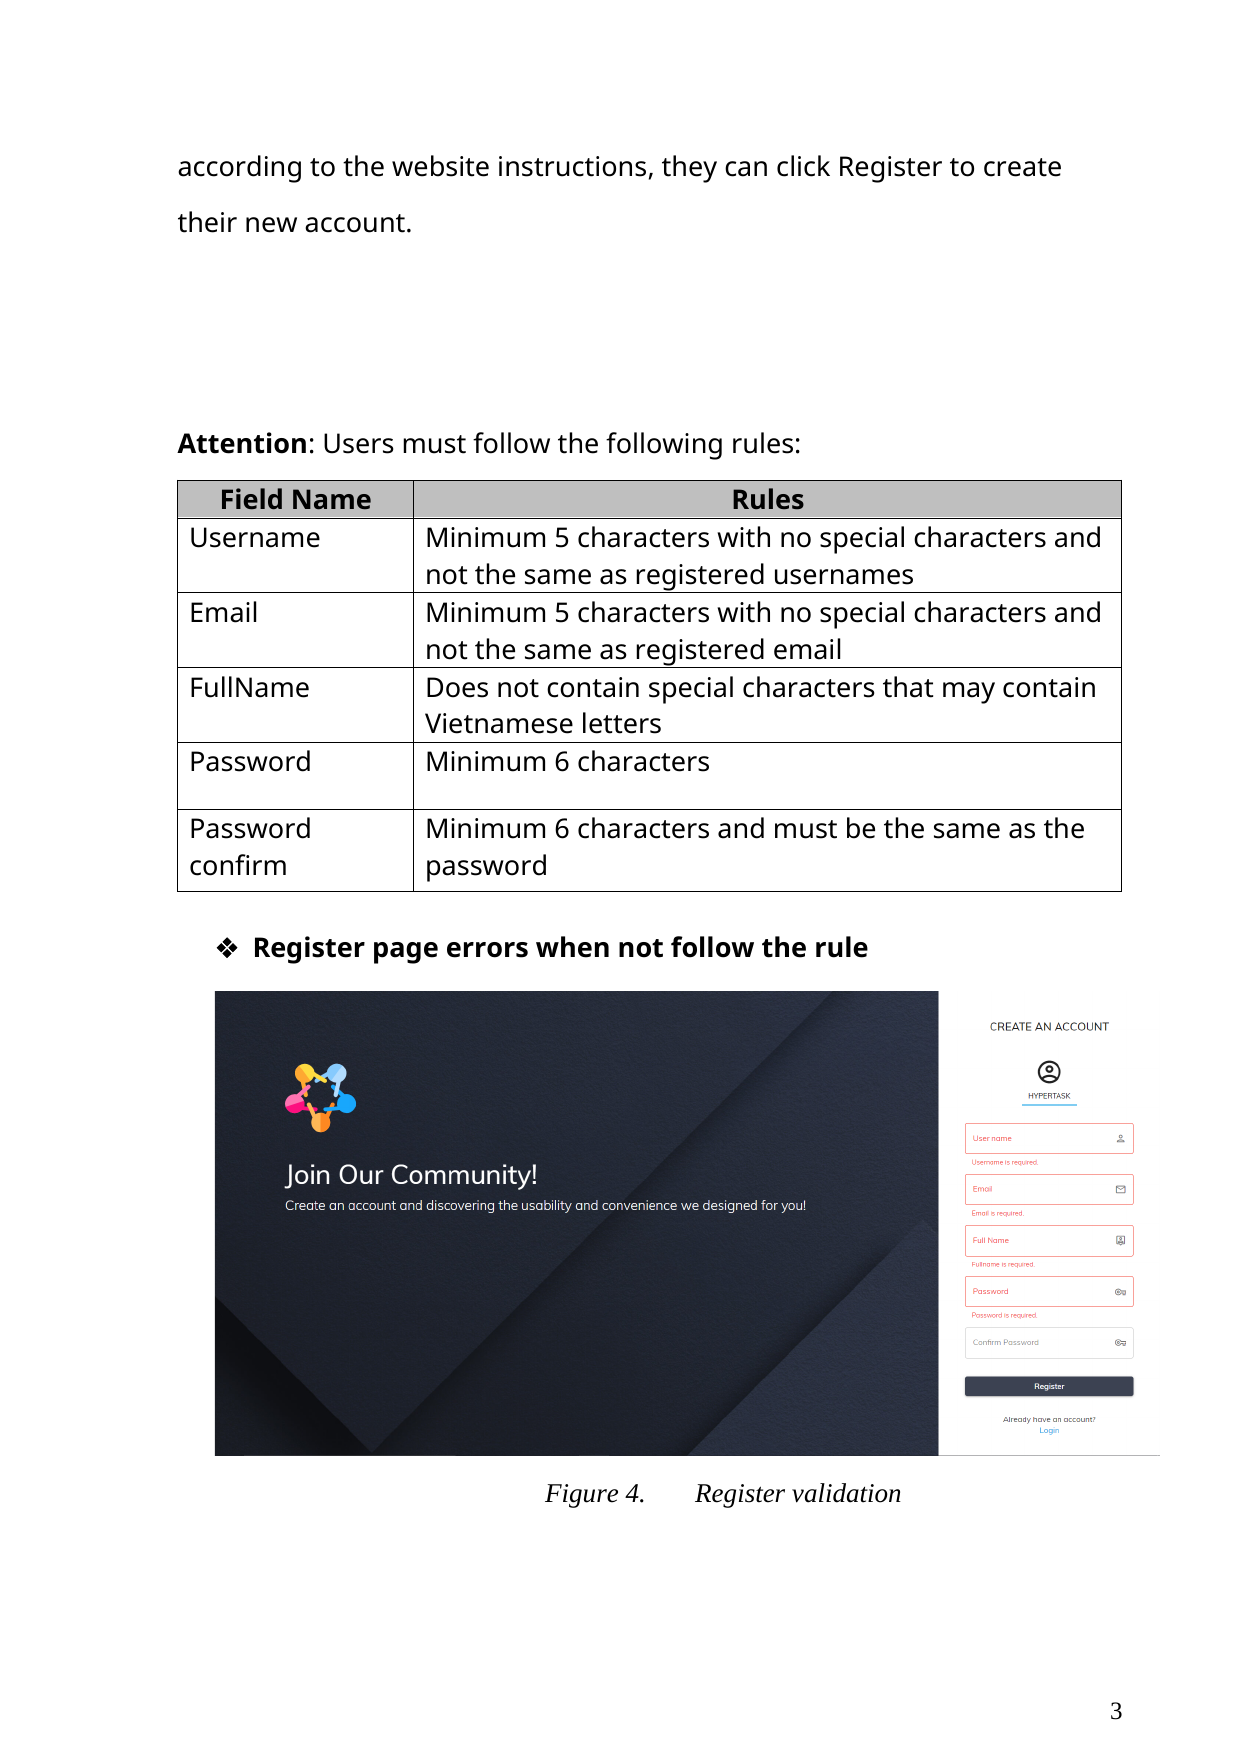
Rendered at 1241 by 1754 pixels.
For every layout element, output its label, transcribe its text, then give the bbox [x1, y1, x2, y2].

table_cell FullName [178, 668, 413, 742]
table_header Field Name [178, 481, 413, 517]
table_cell Minimum 5 characters with no special characters and not the same as registered usernames [414, 519, 1121, 592]
text Register validation [327, 1477, 1122, 1508]
table_cell Minimum 6 characters and must be the same as the password [414, 810, 1121, 891]
table_cell Email [178, 593, 413, 667]
text Attention: Users must follow the following rules: [177, 424, 1122, 461]
table_cell Does not contain special characters that may contain Vietnamese letters [414, 668, 1121, 742]
picture [214, 991, 1160, 1456]
list Register page errors when not follow the rule [215, 928, 1122, 965]
table_cell Password [178, 743, 413, 809]
table_cell Minimum 6 characters [414, 743, 1121, 809]
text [177, 148, 1122, 240]
table_cell Username [178, 519, 413, 592]
table_cell Minimum 5 characters with no special characters and not the same as registered email [414, 593, 1121, 667]
table_cell Password confirm [178, 810, 413, 891]
table_header Rules [414, 481, 1121, 517]
